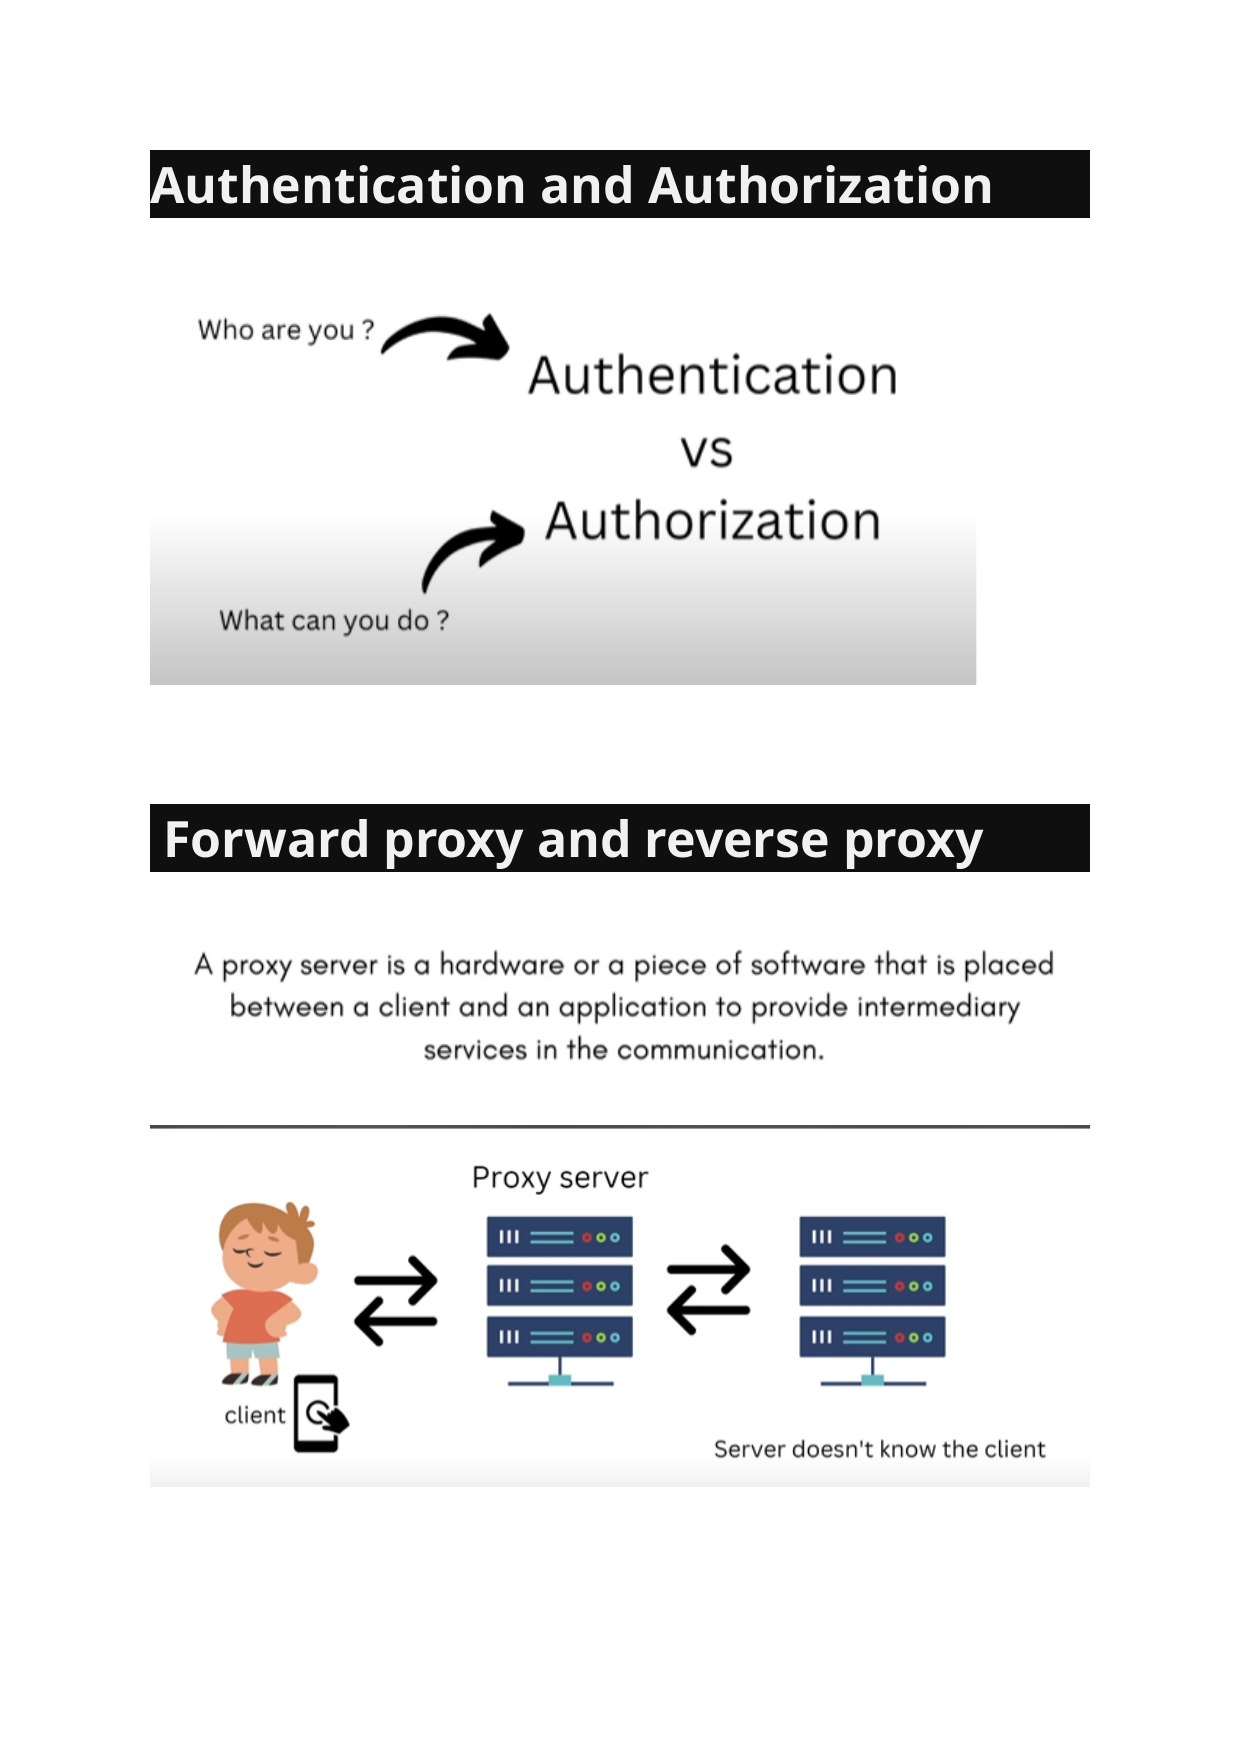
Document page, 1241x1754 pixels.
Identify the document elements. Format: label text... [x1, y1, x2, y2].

text Forward proxy and reverse proxy [150, 804, 1090, 872]
picture [150, 268, 977, 685]
text Authentication and Authorization [150, 150, 1090, 218]
picture [150, 1125, 1091, 1487]
picture [150, 922, 1091, 1107]
